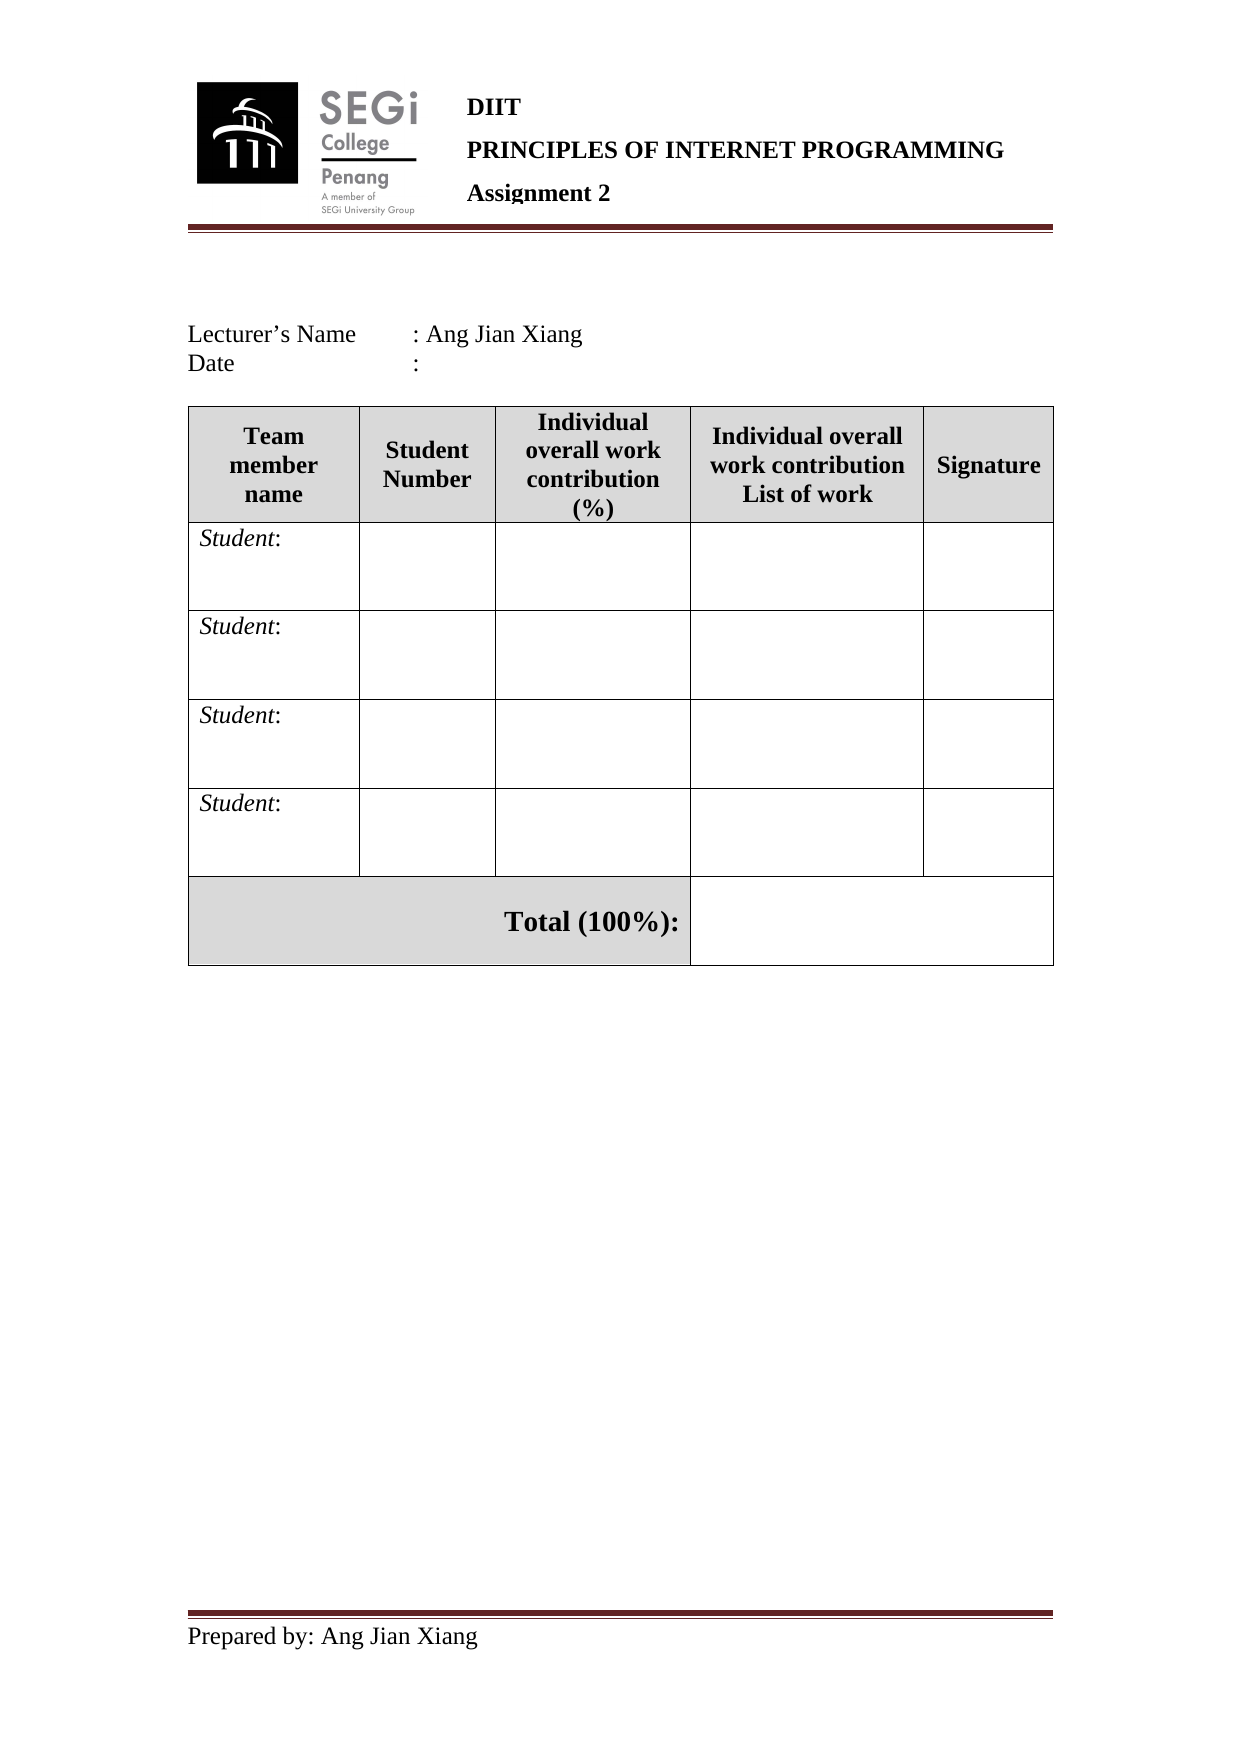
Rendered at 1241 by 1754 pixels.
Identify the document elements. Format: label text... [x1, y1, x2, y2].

text Lecturer’s Name : Ang Jian Xiang [187, 319, 1053, 348]
table_cell Student: [189, 789, 359, 876]
table_cell [924, 611, 1053, 699]
table_cell Student: [189, 523, 359, 610]
table_cell Total (100%): [189, 877, 690, 964]
table_cell [691, 700, 923, 787]
table_cell [360, 700, 495, 787]
table_cell [496, 611, 690, 699]
table_cell [924, 789, 1053, 876]
table_cell [360, 523, 495, 610]
table_header Team member name [189, 407, 359, 522]
table_cell [691, 789, 923, 876]
table_cell [496, 700, 690, 787]
table_header Student Number [360, 407, 495, 522]
table_cell [924, 700, 1053, 787]
table_cell Student: [189, 700, 359, 787]
table_cell Student: [189, 611, 359, 699]
table_cell [496, 523, 690, 610]
table_header Individual overall work contribution List of work [691, 407, 923, 522]
text Date : [187, 348, 1053, 377]
table_cell [691, 611, 923, 699]
table_cell [360, 789, 495, 876]
picture [187, 75, 429, 222]
table_cell [924, 523, 1053, 610]
table_header Signature [924, 407, 1053, 522]
table_header Individual overall work contribution (%) [496, 407, 690, 522]
table_cell [496, 789, 690, 876]
table_cell [360, 611, 495, 699]
table_cell [691, 523, 923, 610]
table_cell [691, 877, 1053, 964]
